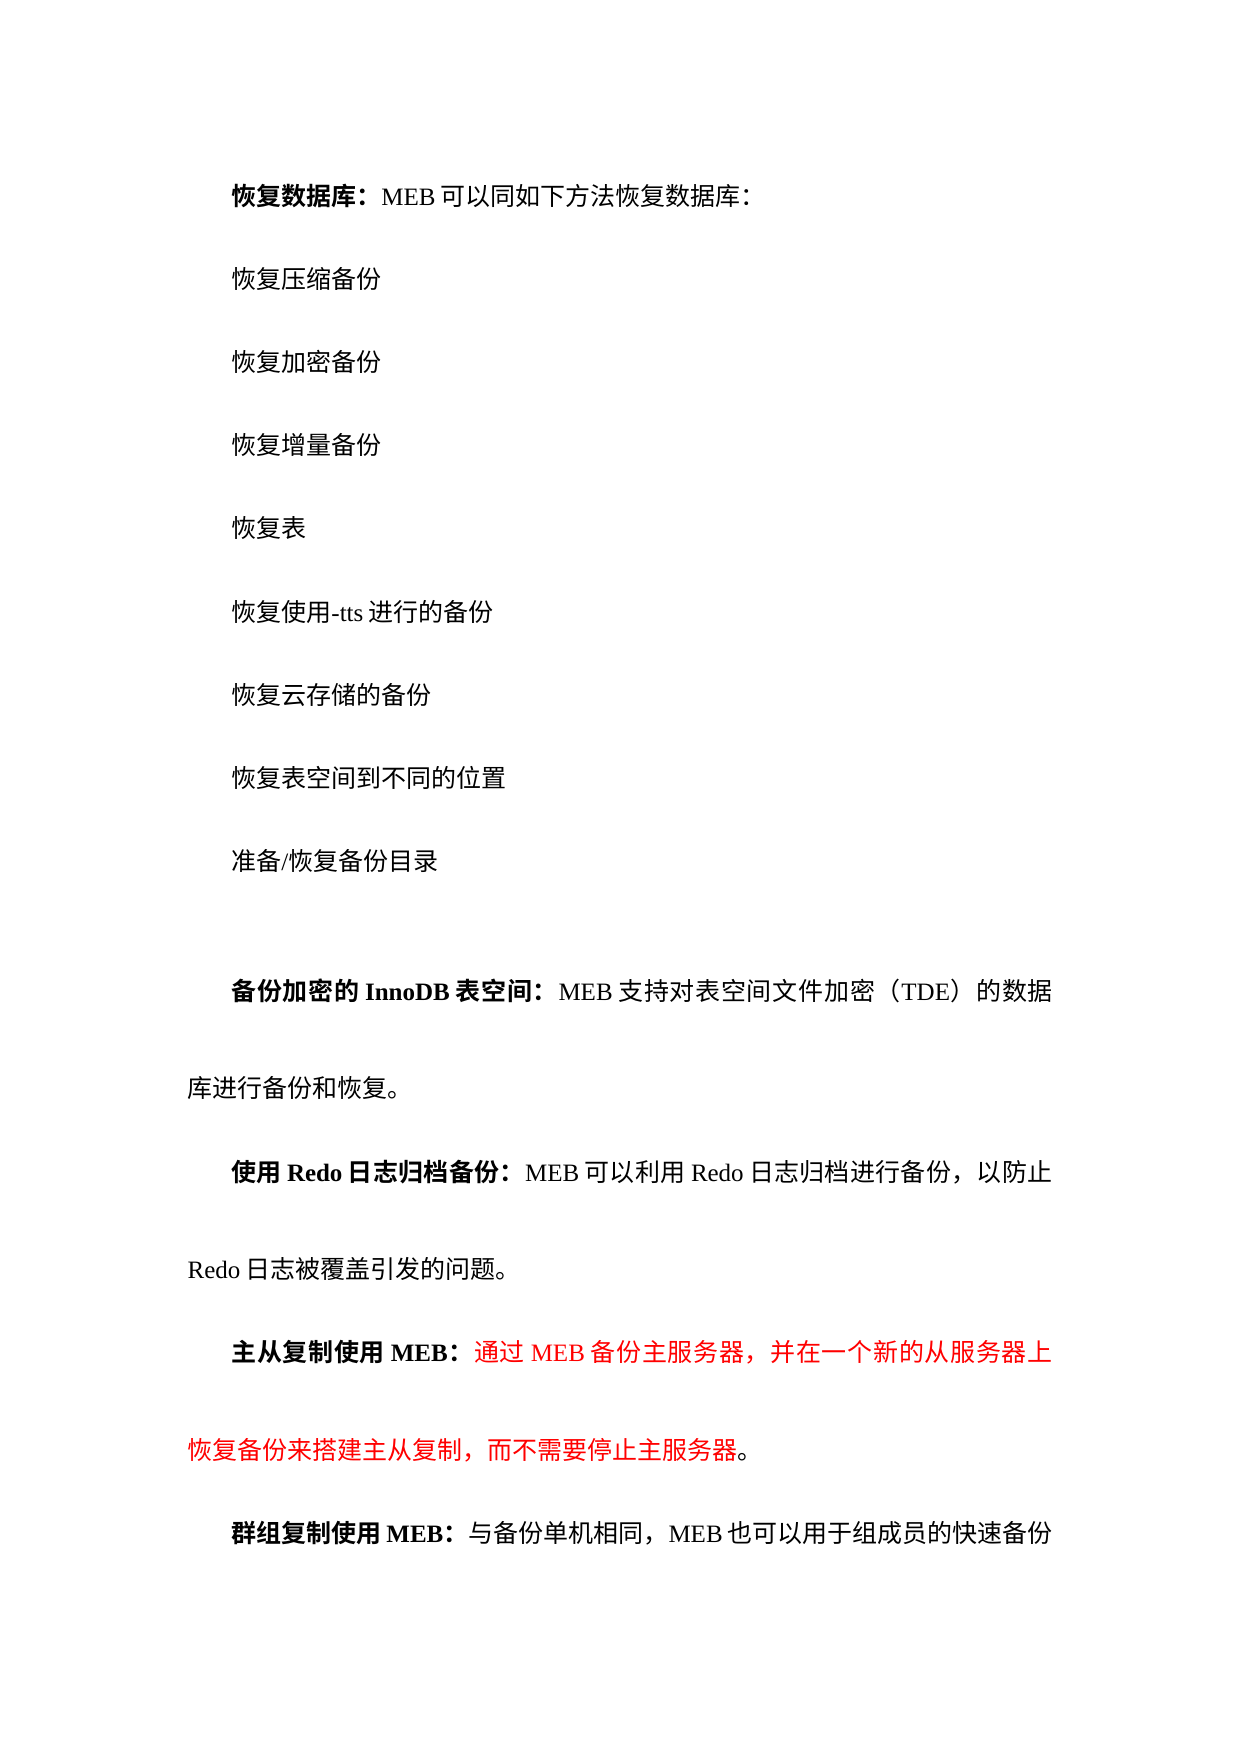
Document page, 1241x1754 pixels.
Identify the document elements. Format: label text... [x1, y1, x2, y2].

text 恢复增量备份 [187, 411, 1053, 476]
text 准备/恢复备份目录 [187, 827, 1053, 892]
text 恢复数据库：MEB可以同如下方法恢复数据库： [187, 162, 1053, 227]
text 恢复使用-tts进行的备份 [187, 578, 1053, 643]
text 恢复表 [187, 494, 1053, 559]
text 恢复表空间到不同的位置 [187, 744, 1053, 809]
text 使用Redo日志归档备份：MEB可以利用Redo日志归档进行备份，以防止Redo日志被覆盖引发的问题。 [187, 1138, 1053, 1300]
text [187, 1499, 1053, 1564]
text 恢复云存储的备份 [187, 661, 1053, 726]
text 恢复加密备份 [187, 328, 1053, 393]
text 备份加密的InnoDB表空间：MEB支持对表空间文件加密（TDE）的数据库进行备份和恢复。 [187, 957, 1053, 1119]
text 恢复压缩备份 [187, 245, 1053, 310]
text 主从复制使用MEB：通过MEB备份主服务器，并在一个新的从服务器上恢复备份来搭建主从复制，而不需要停止主服务器。 [187, 1318, 1053, 1481]
